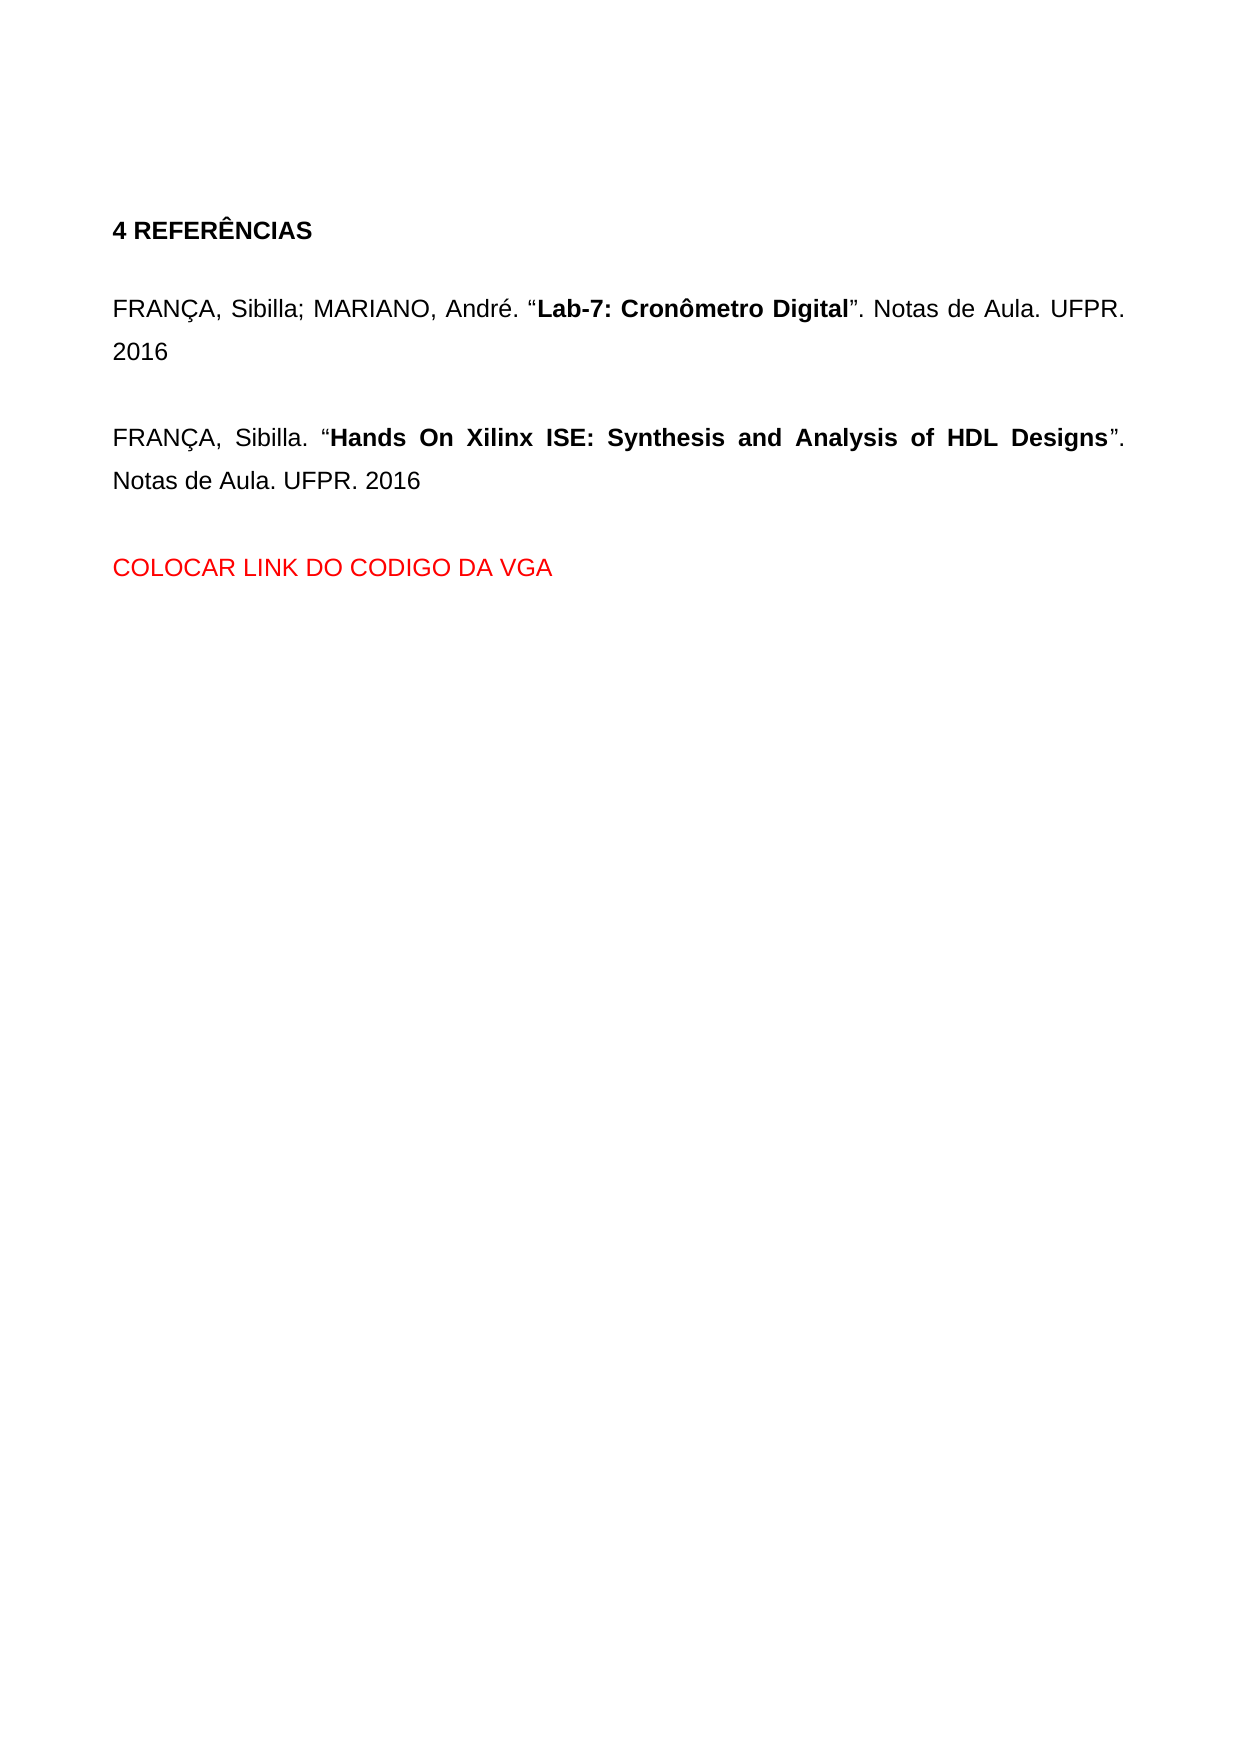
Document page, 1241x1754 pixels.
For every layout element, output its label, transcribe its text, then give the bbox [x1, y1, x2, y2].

text 4 REFERÊNCIAS [112, 216, 1125, 244]
text COLOCAR LINK DO CODIGO DA VGA [112, 553, 1125, 581]
text FRANÇA, Sibilla. “Hands On Xilinx ISE: Synthesis and Analysis of HDL Designs”. Notas de Aula. UFPR. 2016 [112, 423, 1125, 495]
text FRANÇA, Sibilla; MARIANO, André. “Lab-7: Cronômetro Digital”. Notas de Aula. UFPR. 2016 [112, 294, 1125, 366]
